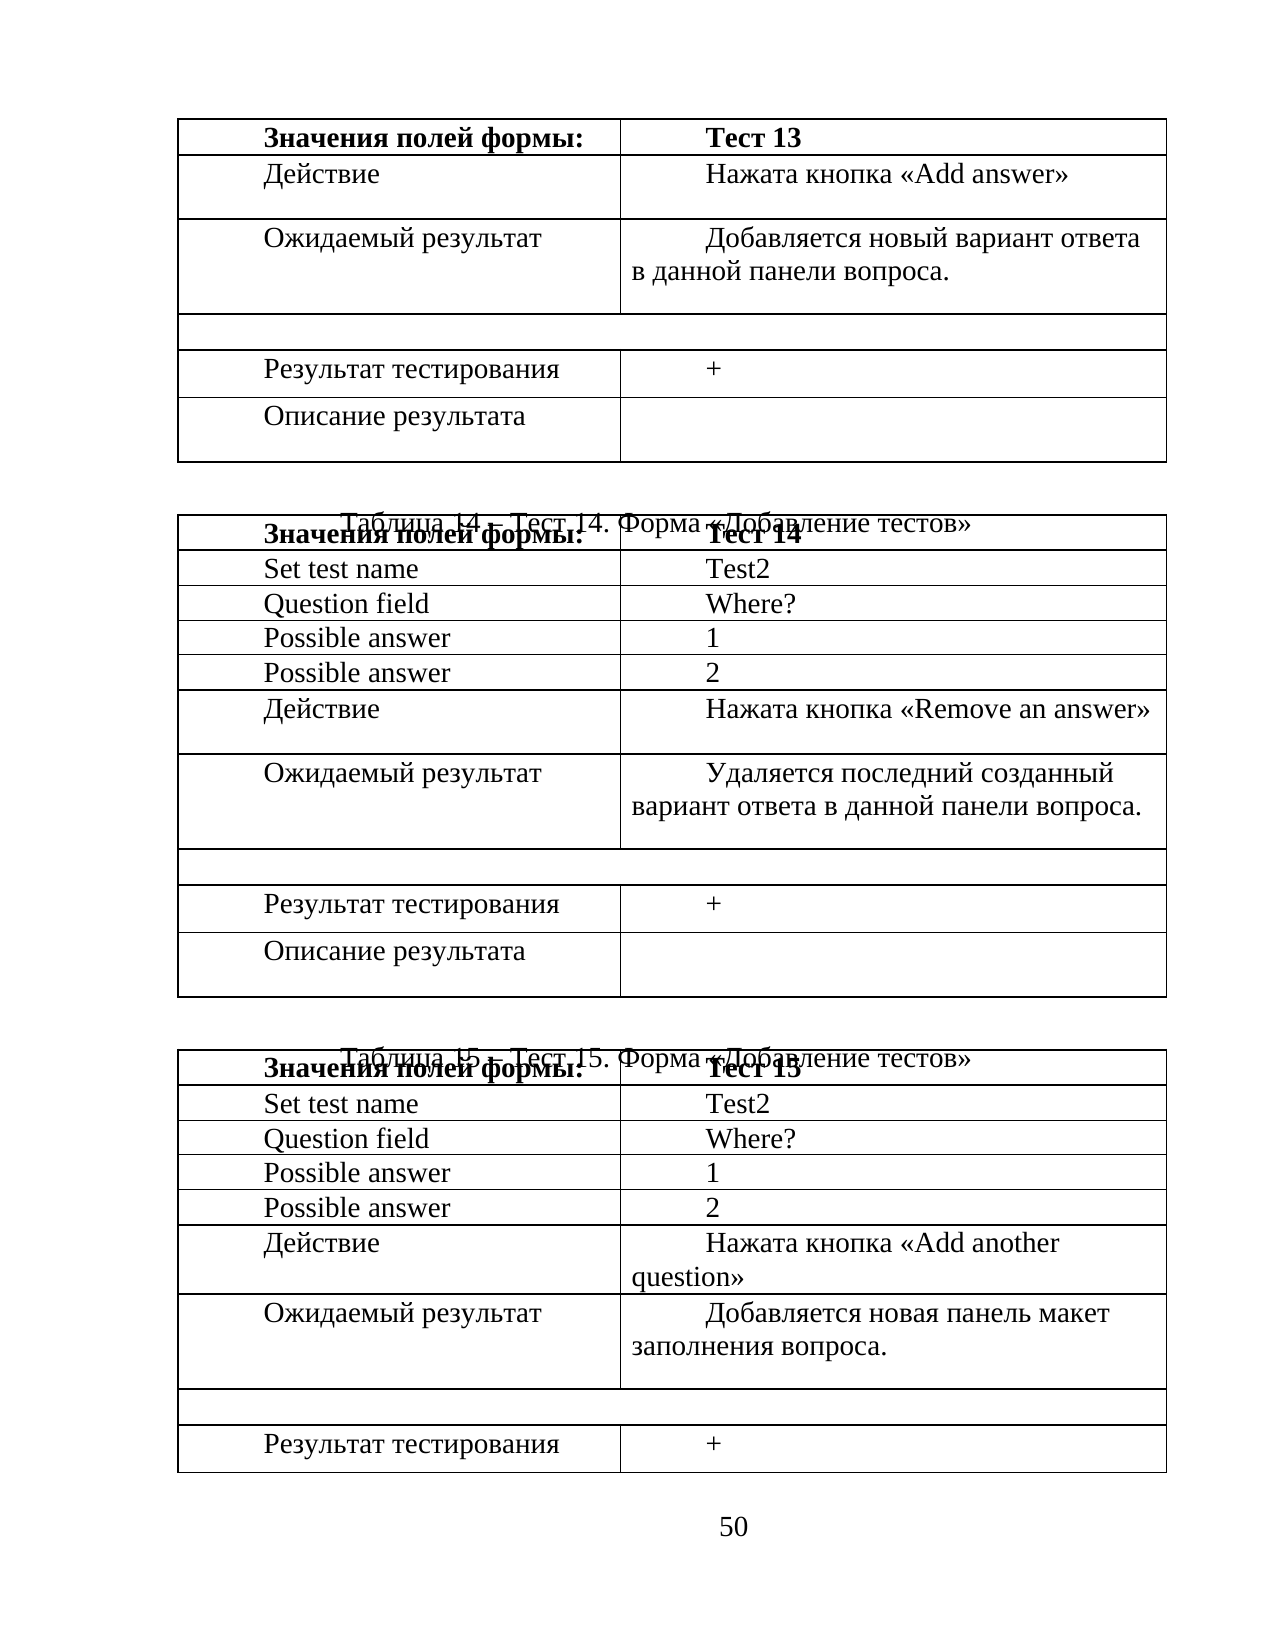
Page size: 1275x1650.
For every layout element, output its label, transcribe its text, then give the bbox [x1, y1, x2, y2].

table_cell Set test name [179, 1086, 620, 1120]
table_header Тест 15 [621, 1051, 1166, 1084]
table_cell [621, 398, 1166, 461]
table_cell + [621, 886, 1166, 932]
table_cell Действие [179, 1226, 620, 1293]
table_cell Test2 [621, 551, 1166, 585]
table_cell Question field [179, 1121, 620, 1154]
table_cell 2 [621, 1190, 1166, 1223]
table_cell [179, 1390, 620, 1424]
table_cell Результат тестирования [179, 351, 620, 397]
table_cell 1 [621, 621, 1166, 654]
table_cell Test2 [621, 1086, 1166, 1120]
table_header Значения полей формы: [179, 1051, 620, 1084]
table_cell [620, 1390, 1166, 1424]
table_cell Ожидаемый результат [179, 1295, 620, 1388]
table_cell Результат тестирования [179, 1426, 620, 1472]
table_cell + [621, 1426, 1166, 1472]
table_cell Нажата кнопка «Add answer» [621, 156, 1166, 218]
table_cell Описание результата [179, 398, 620, 461]
table_cell Possible answer [179, 621, 620, 654]
table_cell [179, 315, 620, 349]
table_cell [179, 850, 620, 884]
table_cell + [621, 351, 1166, 397]
table_cell Ожидаемый результат [179, 755, 620, 848]
table_cell 2 [621, 655, 1166, 689]
table_cell Добавляется новая панель макет заполнения вопроса. [621, 1295, 1166, 1388]
table_cell [621, 933, 1166, 996]
table_cell Описание результата [179, 933, 620, 996]
table_header Тест 14 [621, 516, 1166, 549]
table_cell Set test name [179, 551, 620, 585]
table_cell Действие [179, 156, 620, 218]
table_cell Удаляется последний созданный вариант ответа в данной панели вопроса. [621, 755, 1166, 848]
table_cell Ожидаемый результат [179, 220, 620, 313]
table_cell Possible answer [179, 1155, 620, 1189]
table_header Значения полей формы: [179, 120, 620, 154]
table_cell [620, 315, 1166, 349]
table_cell 1 [621, 1155, 1166, 1189]
table_header Значения полей формы: [519, 516, 620, 549]
table_cell Нажата кнопка «Add another question» [621, 1226, 1166, 1293]
table_cell [620, 850, 1166, 884]
table_cell Where? [621, 586, 1166, 619]
table_header Значения полей формы: [179, 516, 517, 549]
table_cell Действие [179, 691, 620, 753]
table_cell Possible answer [179, 655, 620, 689]
table_cell Possible answer [179, 1190, 620, 1223]
table_cell Question field [179, 586, 620, 619]
table_cell Where? [621, 1121, 1166, 1154]
table_cell Нажата кнопка «Remove an answer» [621, 691, 1166, 753]
table_header Тест 13 [621, 120, 1166, 154]
table_cell Добавляется новый вариант ответа в данной панели вопроса. [621, 220, 1166, 313]
table_cell Результат тестирования [179, 886, 620, 932]
